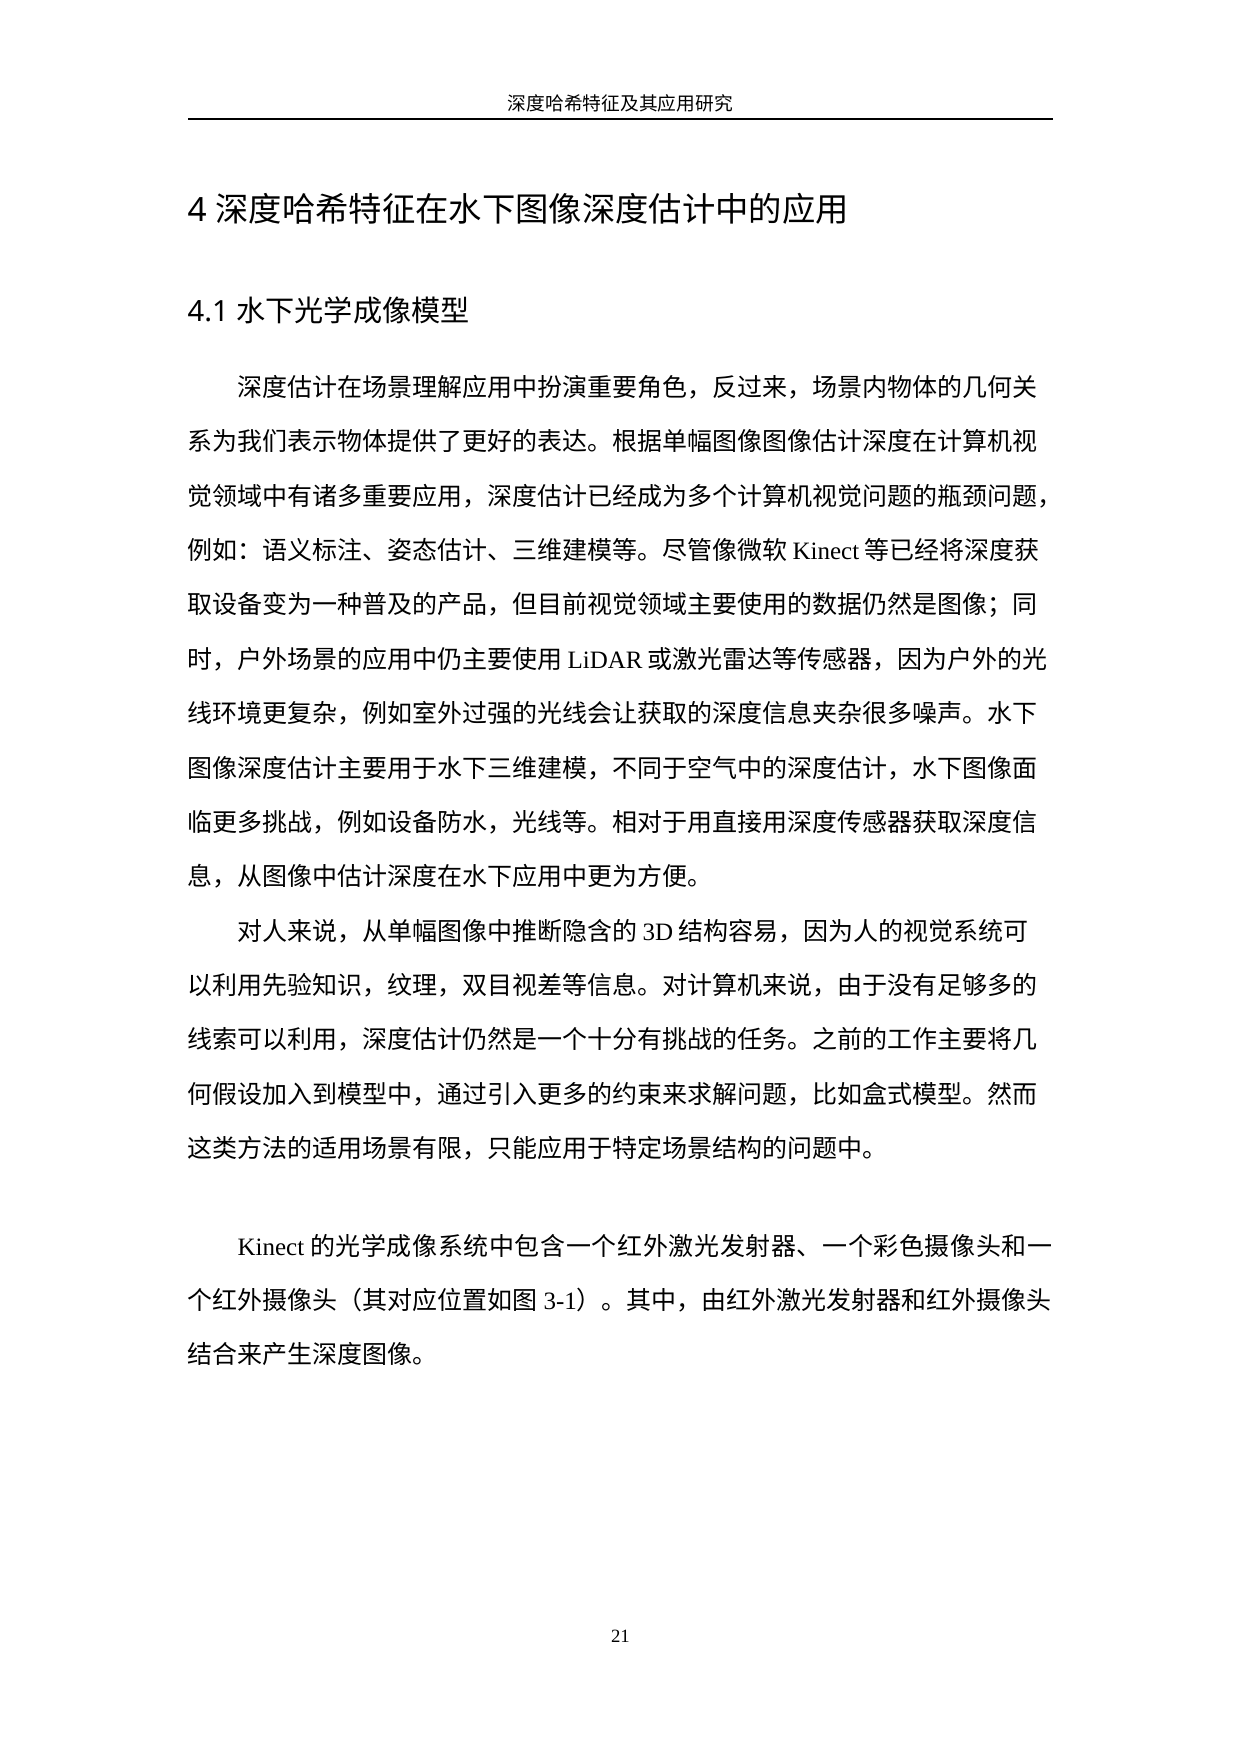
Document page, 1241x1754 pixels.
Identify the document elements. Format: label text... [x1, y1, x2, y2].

subtitle 4 深度哈希特征在水下图像深度估计中的应用 [187, 182, 1053, 231]
text 对人来说，从单幅图像中推断隐含的3D结构容易，因为人的视觉系统可以利用先验知识，纹理，双目视差等信息。对计算机来说，由于没有足够多的线索可以利用，深度估计仍然是一个十分有挑战的任务。之前的工作主要将几何假设加入到模型中，通过引入更多的约束来求解问题，比如盒式模型。然而这类方法的适用场景有限，只能应用于特定场景结构的问题中。 [187, 911, 1053, 1165]
text Kinect的光学成像系统中包含一个红外激光发射器、一个彩色摄像头和一个红外摄像头（其对应位置如图3-1）。其中，由红外激光发射器和红外摄像头结合来产生深度图像。 [187, 1226, 1053, 1371]
subtitle 4.1 水下光学成像模型 [187, 288, 1053, 330]
text 深度估计在场景理解应用中扮演重要角色，反过来，场景内物体的几何关系为我们表示物体提供了更好的表达。根据单幅图像图像估计深度在计算机视觉领域中有诸多重要应用，深度估计已经成为多个计算机视觉问题的瓶颈问题，例如：语义标注、姿态估计、三维建模等。尽管像微软Kinect等已经将深度获取设备变为一种普及的产品，但目前视觉领域主要使用的数据仍然是图像；同时，户外场景的应用中仍主要使用LiDAR或激光雷达等传感器，因为户外的光线环境更复杂，例如室外过强的光线会让获取的深度信息夹杂很多噪声。水下图像深度估计主要用于水下三维建模，不同于空气中的深度估计，水下图像面临更多挑战，例如设备防水，光线等。相对于用直接用深度传感器获取深度信息，从图像中估计深度在水下应用中更为方便。 [187, 367, 1053, 893]
